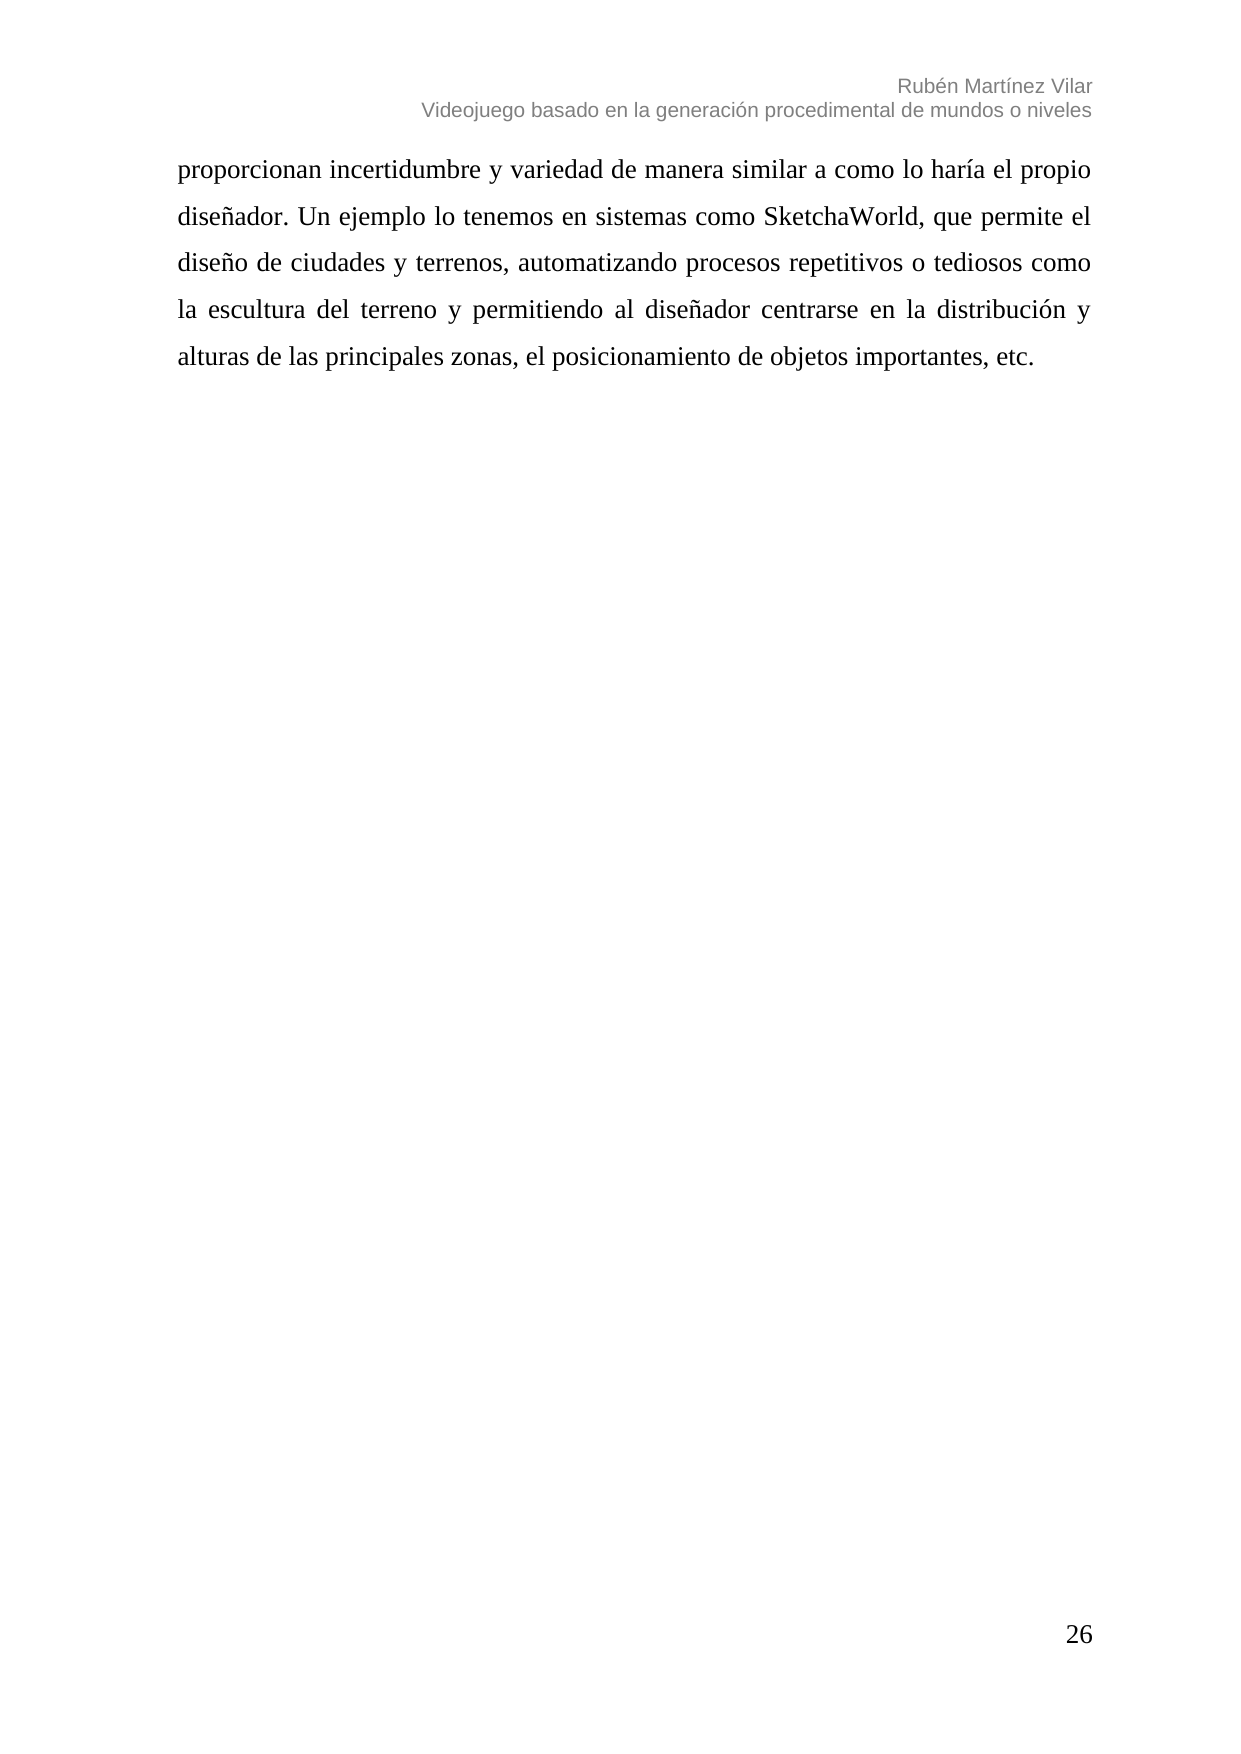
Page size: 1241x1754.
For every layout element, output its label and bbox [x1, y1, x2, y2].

text [177, 153, 1092, 371]
